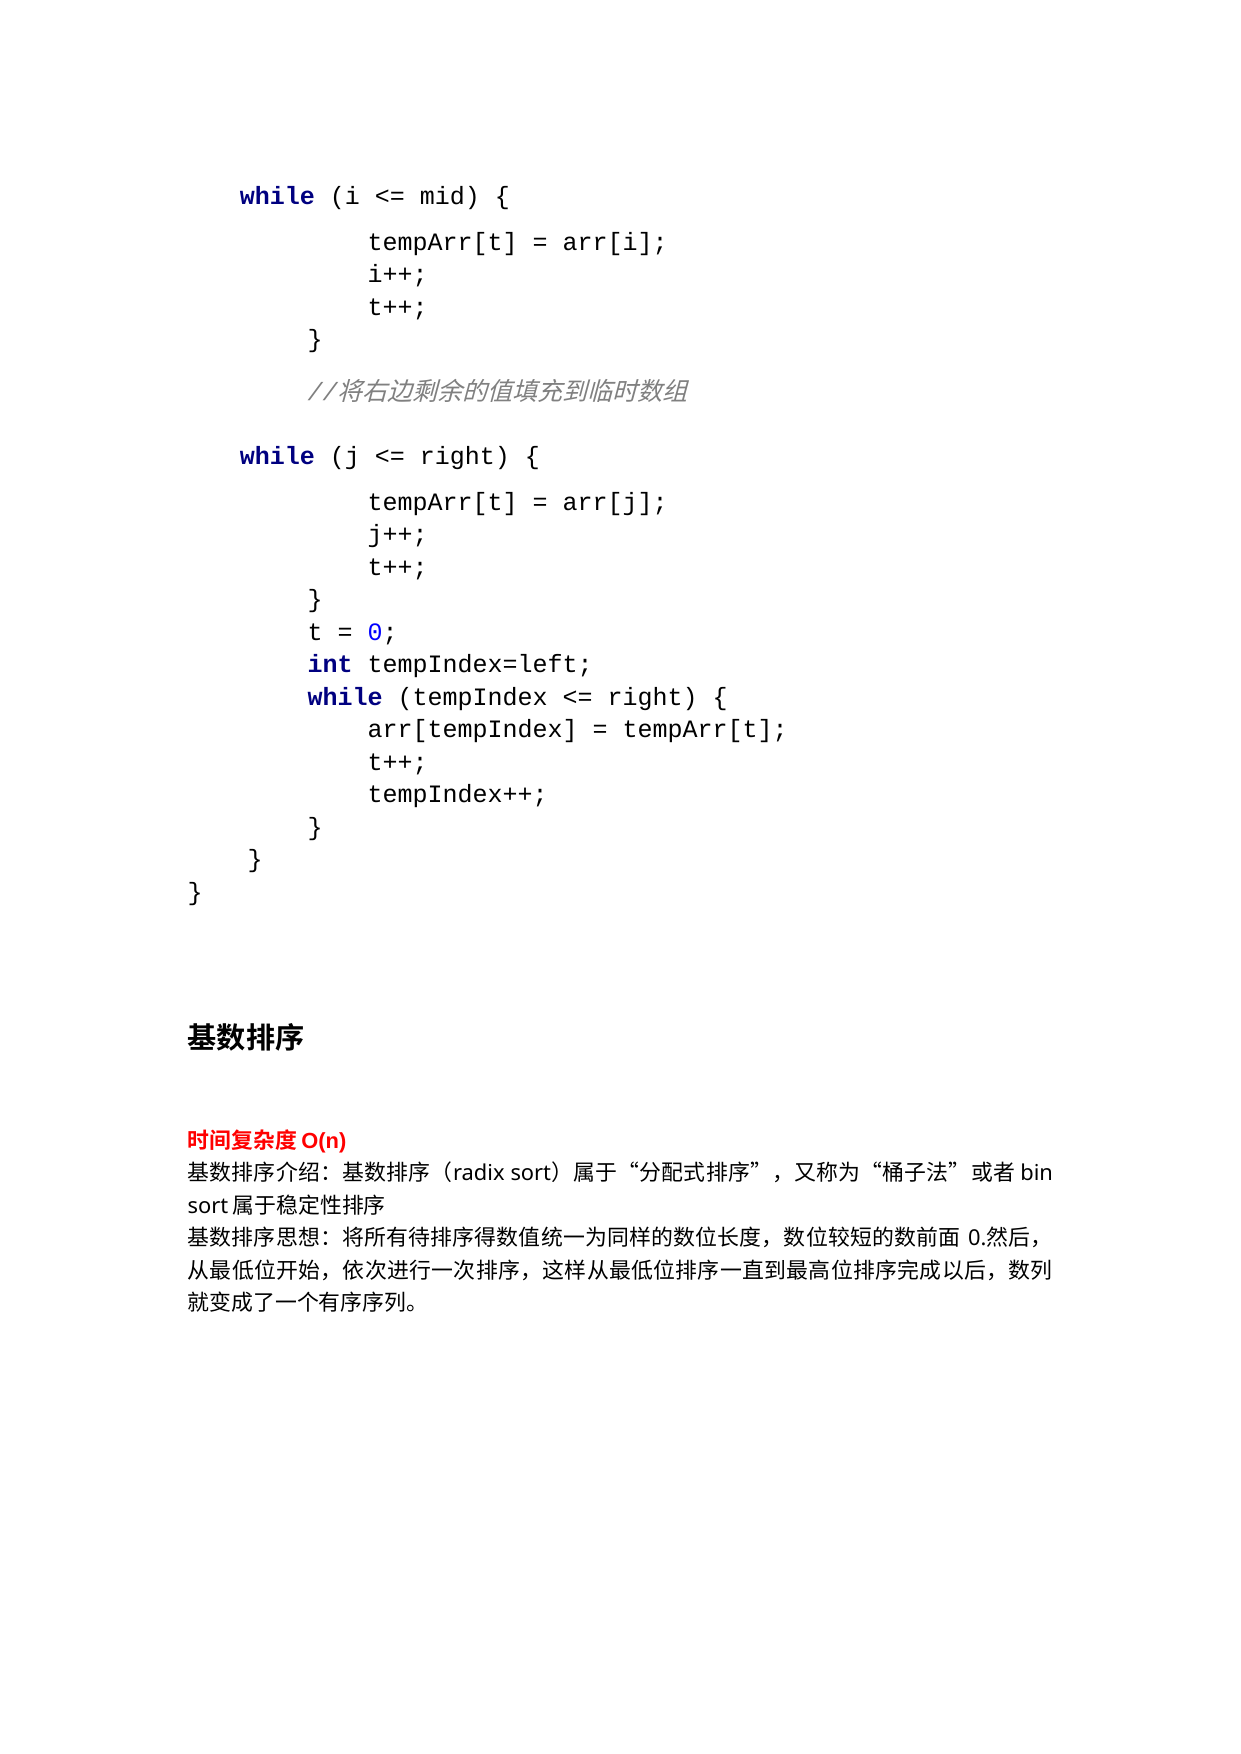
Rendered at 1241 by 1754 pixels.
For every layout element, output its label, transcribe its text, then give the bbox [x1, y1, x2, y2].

subtitle 基数排序 [187, 1004, 1053, 1069]
text 基数排序思想：将所有待排序得数值统一为同样的数位长度，数位较短的数前面0.然后，从最低位开始，依次进行一次排序，这样从最低位排序一直到最高位排序完成以后，数列就变成了一个有序序列。 [187, 1220, 1053, 1317]
text 基数排序介绍：基数排序（radix sort）属于“分配式排序”，又称为“桶子法”或者bin sort属于稳定性排序 [187, 1155, 1053, 1220]
text 时间复杂度O(n) [187, 1122, 1053, 1155]
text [187, 162, 1053, 909]
